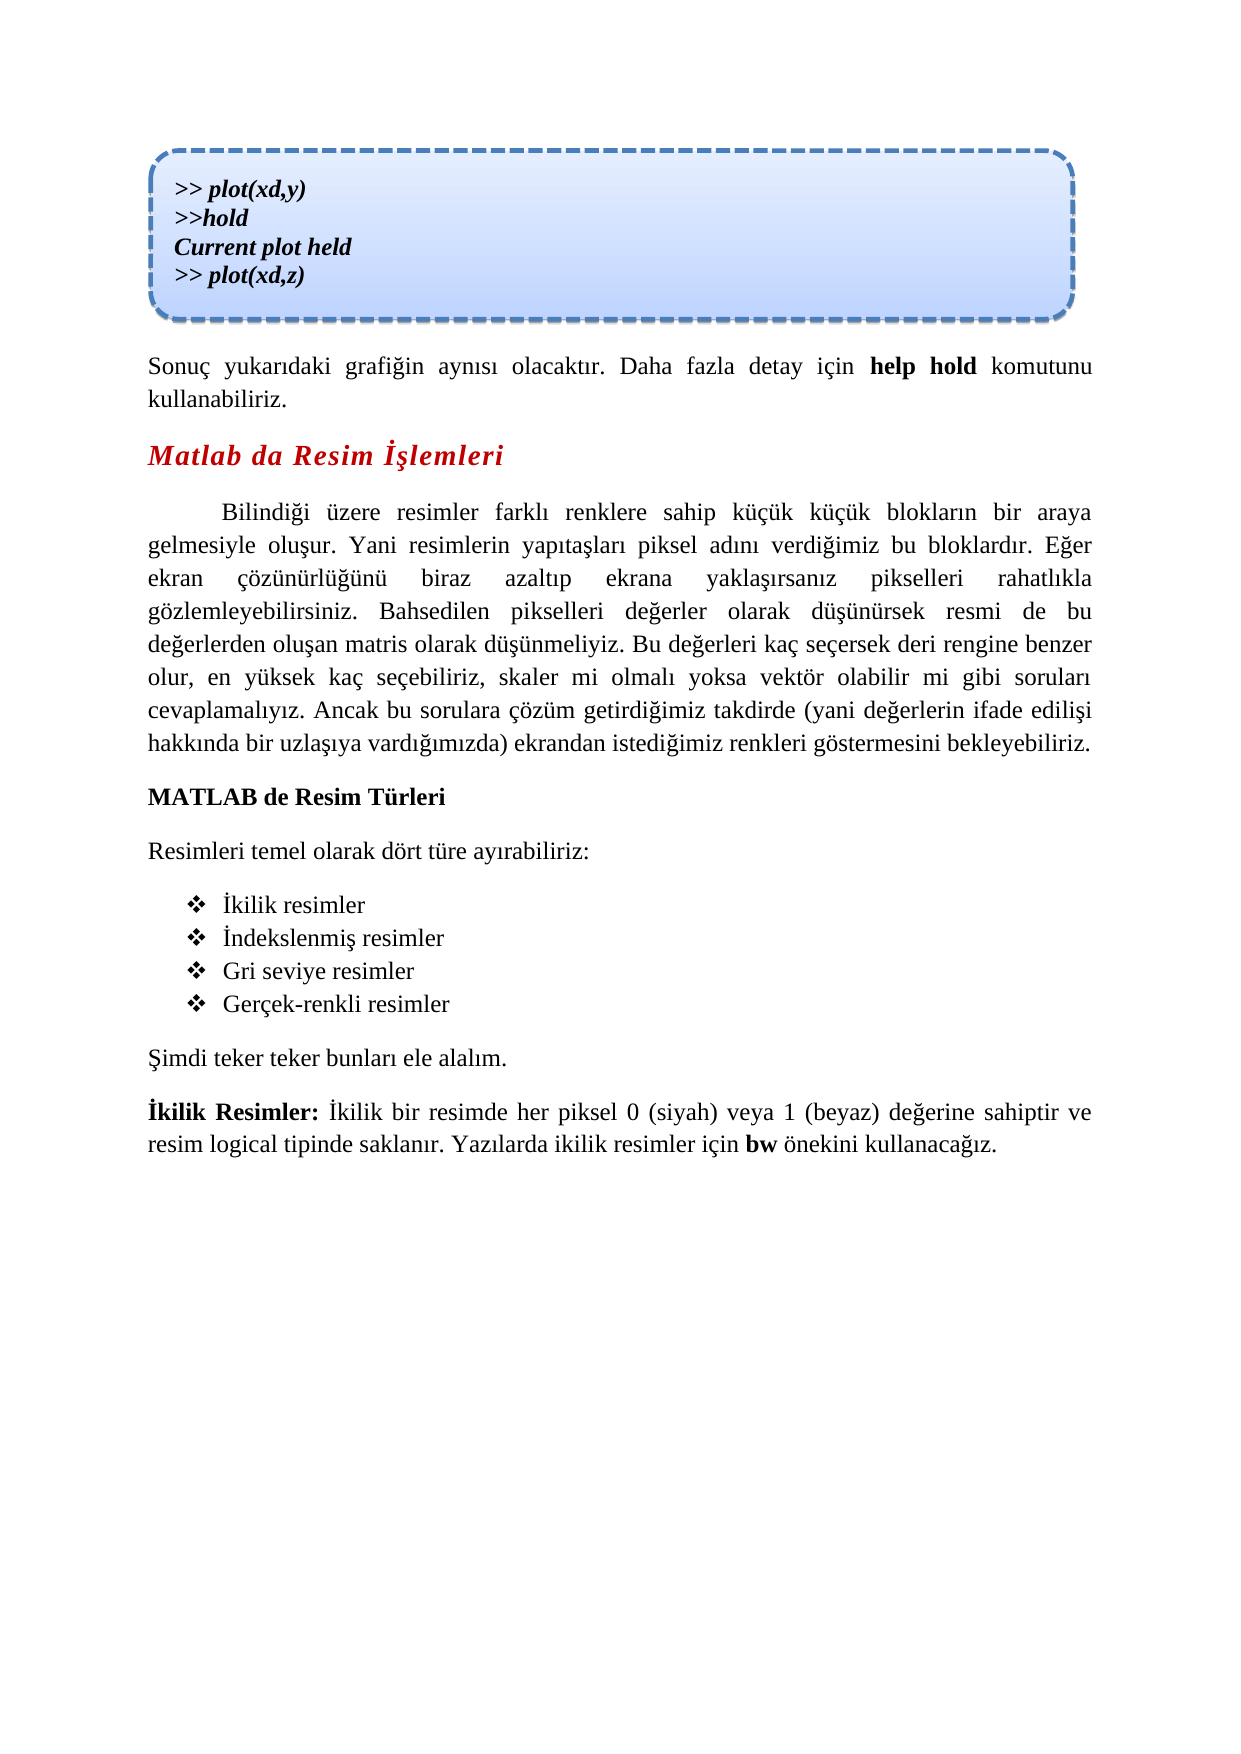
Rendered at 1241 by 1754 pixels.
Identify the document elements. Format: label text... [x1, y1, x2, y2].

list Gri seviye resimler [185, 956, 1093, 984]
text MATLAB de Resim Türleri [148, 782, 1093, 811]
list İkilik resimler [185, 890, 1093, 918]
list İndekslenmiş resimler [185, 923, 1093, 952]
text İkilik Resimler: İkilik bir resimde her piksel 0 (siyah) veya 1 (beyaz) değerine sahiptir ve resim logical tipinde saklanır. Yazılarda ikilik resimler için bw önekini kullanacağız. [148, 1097, 1093, 1158]
text Şimdi teker teker bunları ele alalım. [148, 1043, 1093, 1071]
text Resimleri temel olarak dört türe ayırabiliriz: [148, 836, 1093, 865]
text Bilindiği üzere resimler farklı renklere sahip küçük küçük blokların bir araya gelmesiyle oluşur. Yani resimlerin yapıtaşları piksel adını verdiğimiz bu bloklardır. Eğer ekran çözünürlüğünü biraz azaltıp ekrana yaklaşırsanız pikselleri rahatlıkla gözlemleyebilirsiniz. Bahsedilen pikselleri değerler olarak düşünürsek resmi de bu değerlerden oluşan matris olarak düşünmeliyiz. Bu değerleri kaç seçersek deri rengine benzer olur, en yüksek kaç seçebiliriz, skaler mi olmalı yoksa vektör olabilir mi gibi soruları cevaplamalıyız. Ancak bu sorulara çözüm getirdiğimiz takdirde (yani değerlerin ifade edilişi hakkında bir uzlaşıya vardığımızda) ekrandan istediğimiz renkleri göstermesini bekleyebiliriz. [148, 497, 1093, 757]
list Gerçek-renkli resimler [185, 989, 1093, 1018]
text Sonuç yukarıdaki grafiğin aynısı olacaktır. Daha fazla detay için help hold komutunu kullanabiliriz. [148, 351, 1093, 413]
subtitle Matlab da Resim İşlemleri [148, 438, 1093, 471]
